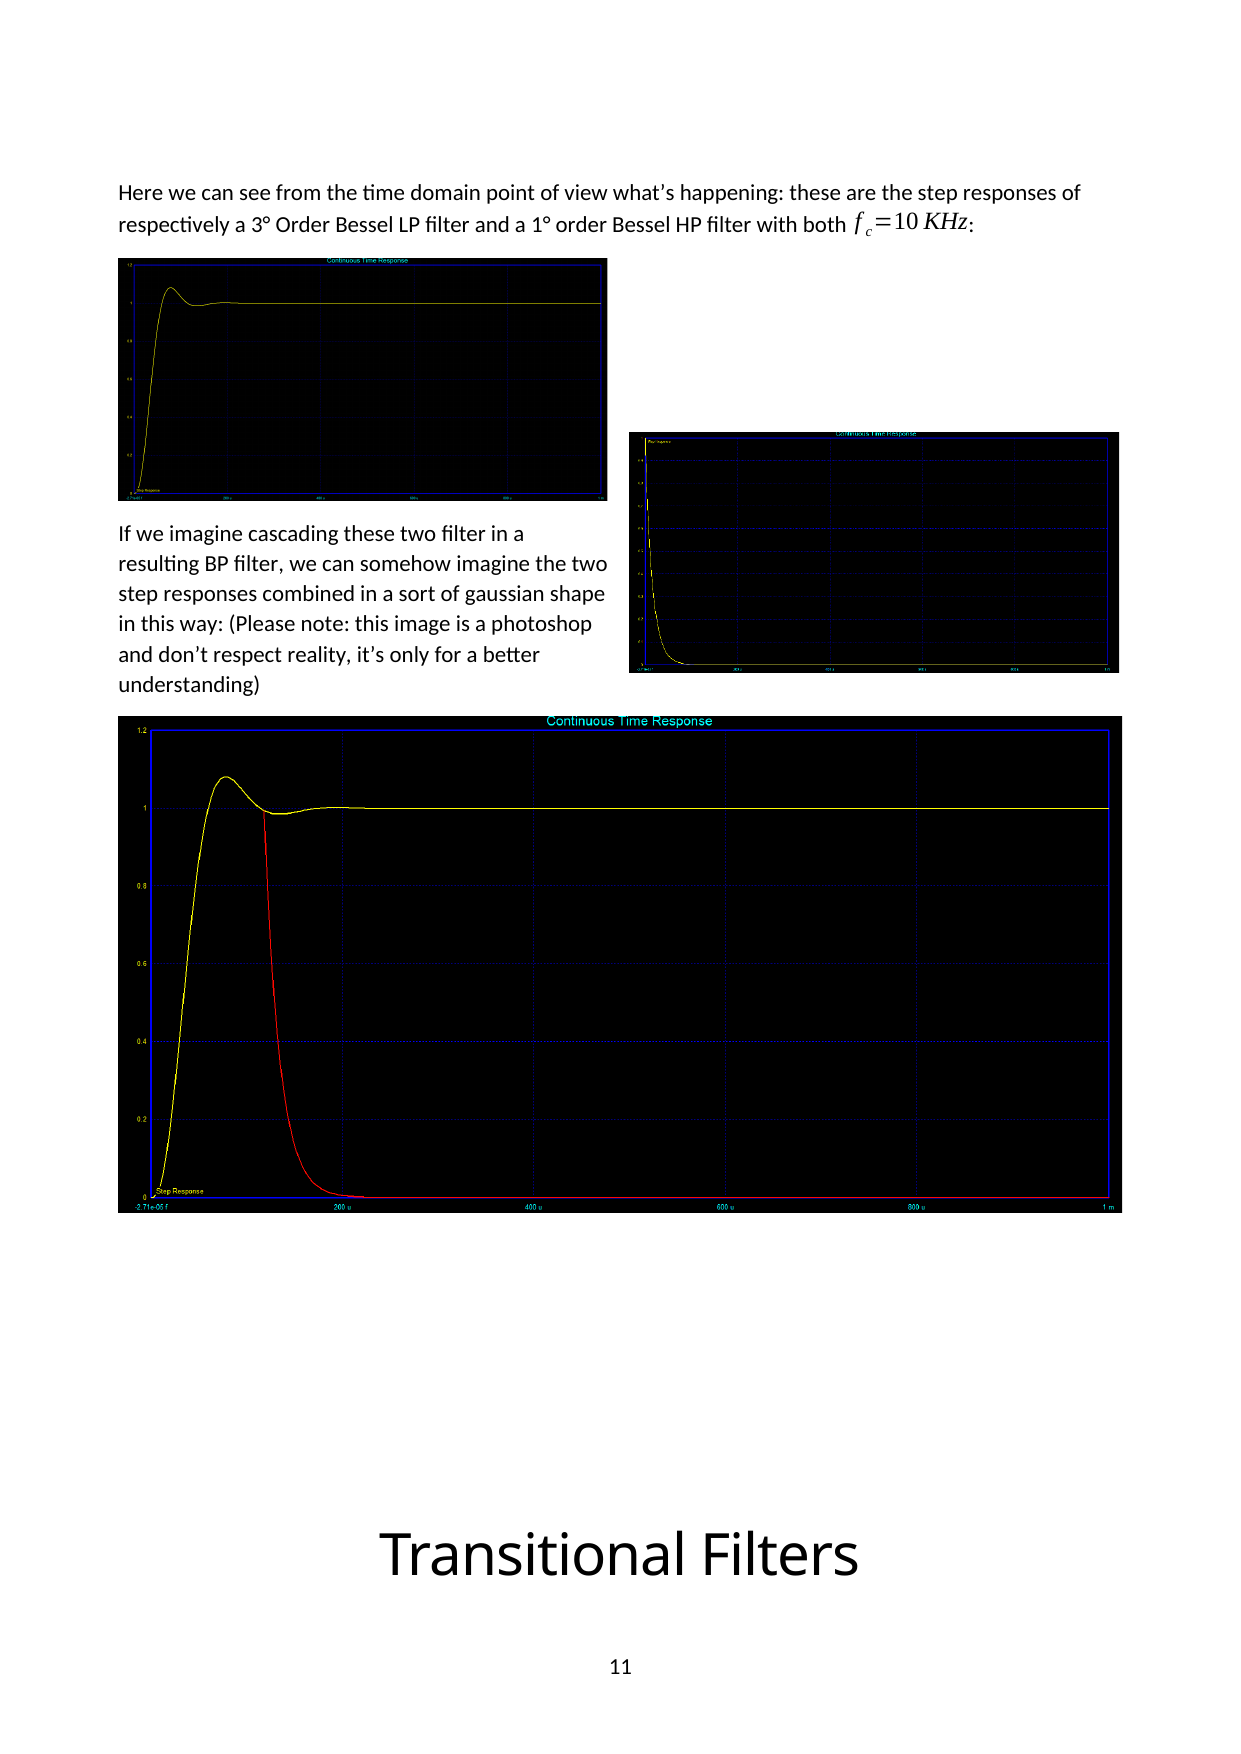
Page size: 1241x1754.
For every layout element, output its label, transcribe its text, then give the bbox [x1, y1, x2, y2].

picture [118, 716, 1123, 1213]
text Here we can see from the time domain point of view what’s happening: these are the step responses of respectively a 3° Order Bessel LP filter and a 1° order Bessel HP filter with both : [118, 148, 1122, 239]
title Transitional Filters [118, 1513, 1122, 1593]
text If we imagine cascading these two filter in a resulting BP filter, we can somehow imagine the two step responses combined in a sort of gaussian shape in this way: (Please note: this image is a photoshop and don’t respect reality, it’s only for a better understanding) [118, 519, 1122, 698]
picture [629, 432, 1120, 673]
picture [118, 258, 608, 501]
